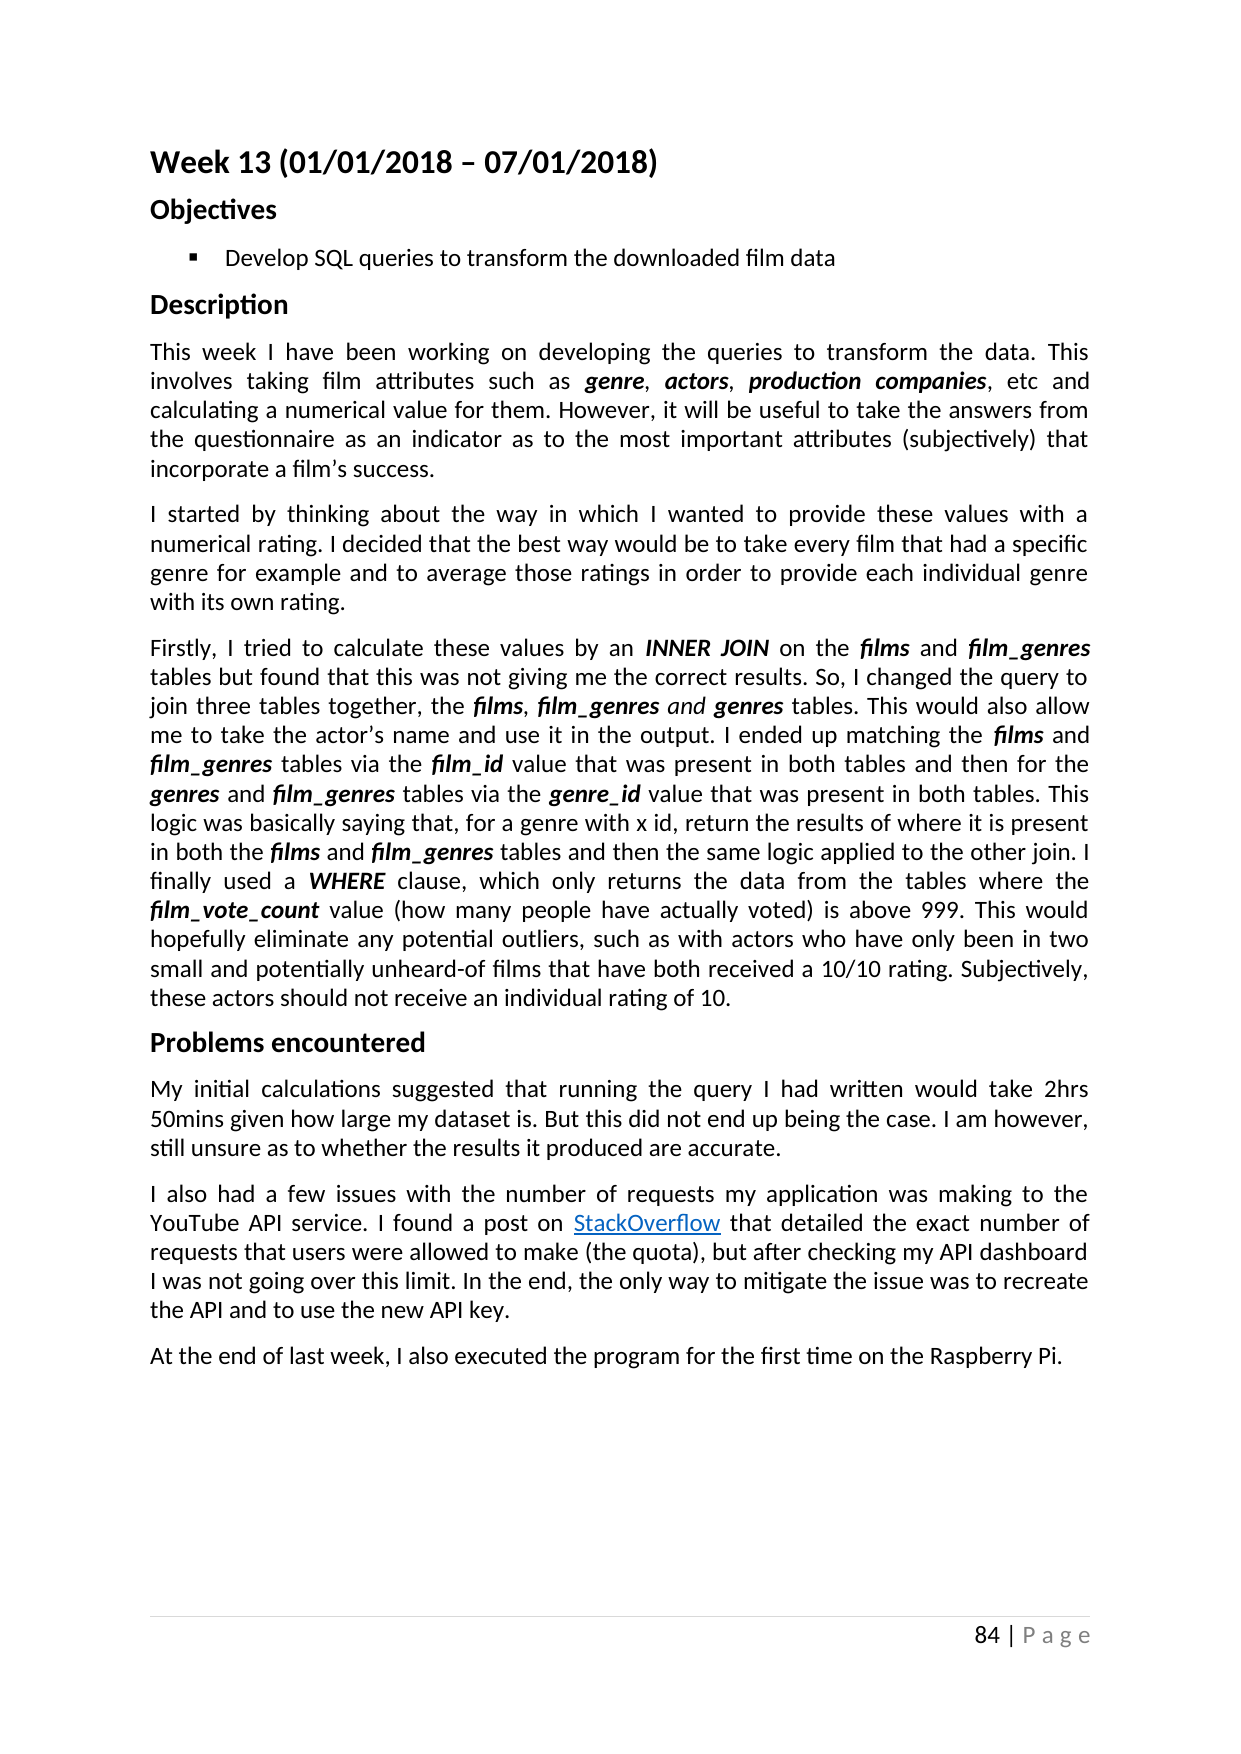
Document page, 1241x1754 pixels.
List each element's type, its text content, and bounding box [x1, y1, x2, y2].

list Develop SQL queries to transform the downloaded film data [187, 242, 1090, 272]
text Week 13 (01/01/2018 – 07/01/2018) [150, 150, 1090, 179]
text Problems encountered [150, 1029, 1090, 1058]
text I started by thinking about the way in which I wanted to provide these values with a numerical rating. I decided that the best way would be to take every film that had a specific genre for example and to average those ratings in order to provide each individual genre with its own rating. [150, 499, 1090, 616]
text I also had a few issues with the number of requests my application was making to the YouTube API service. I found a post on StackOverflow that detailed the exact number of requests that users were allowed to make (the quota), but after checking my API dashboard I was not going over this limit. In the end, the only way to mitigate the issue was to recreate the API and to use the new API key. [150, 1179, 1090, 1324]
text Description [150, 291, 1090, 320]
text This week I have been working on developing the queries to transform the data. This involves taking film attributes such as genre, actors, production companies, etc and calculating a numerical value for them. However, it will be useful to take the answers from the questionnaire as an indicator as to the most important attributes (subjectively) that incorporate a film’s success. [150, 337, 1090, 483]
text Firstly, I tried to calculate these values by an INNER JOIN on the films and film_genres tables but found that this was not giving me the correct results. So, I changed the query to join three tables together, the films, film_genres and genres tables. This would also allow me to take the actor’s name and use it in the output. I ended up matching the films and film_genres tables via the film_id value that was present in both tables and then for the genres and film_genres tables via the genre_id value that was present in both tables. This logic was basically saying that, for a genre with x id, return the results of where it is present in both the films and film_genres tables and then the same logic applied to the other join. I finally used a WHERE clause, which only returns the data from the tables where the film_vote_count value (how many people have actually voted) is above 999. This would hopefully eliminate any potential outliers, such as with actors who have only been in two small and potentially unheard-of films that have both received a 10/10 rating. Subjectively, these actors should not receive an individual rating of 10. [150, 633, 1090, 1012]
text Objectives [150, 196, 1090, 225]
text My initial calculations suggested that running the query I had written would take 2hrs 50mins given how large my dataset is. But this did not end up being the case. I am however, still unsure as to whether the results it produced are accurate. [150, 1074, 1090, 1162]
text At the end of last week, I also executed the program for the first time on the Raspberry Pi. [150, 1341, 1090, 1370]
